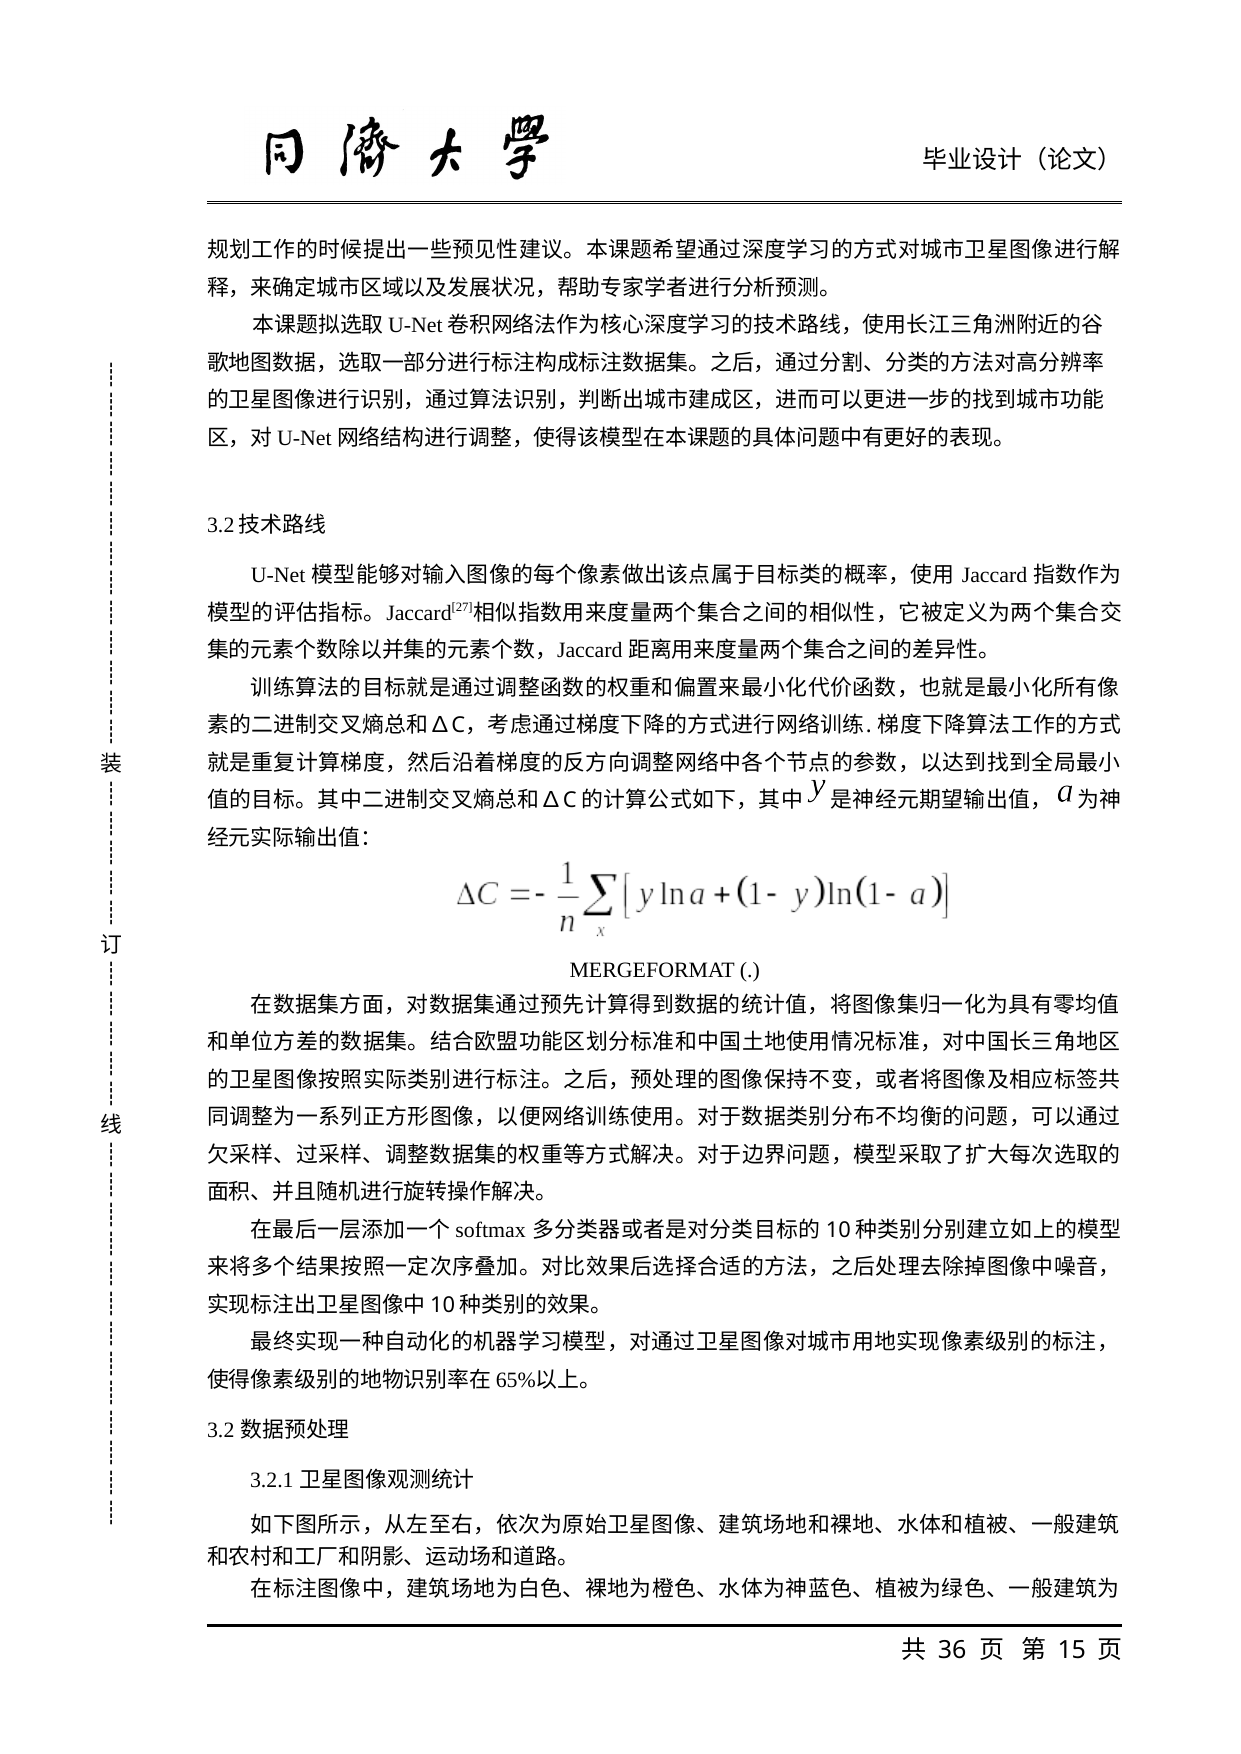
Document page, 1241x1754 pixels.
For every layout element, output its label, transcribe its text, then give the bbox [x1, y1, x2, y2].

text 如下图所示，从左至右，依次为原始卫星图像、建筑场地和裸地、水体和植被、一般建筑和农村和工厂和阴影、运动场和道路。 [207, 1507, 1122, 1571]
text 在最后一层添加一个softmax 多分类器或者是对分类目标的10种类别分别建立如上的模型来将多个结果按照一定次序叠加。对比效果后选择合适的方法，之后处理去除掉图像中噪音，实现标注出卫星图像中10种类别的效果。 [207, 1207, 1122, 1320]
text 训练算法的目标就是通过调整函数的权重和偏置来最小化代价函数，也就是最小化所有像素的二进制交叉熵总和∆C，考虑通过梯度下降的方式进行网络训练. 梯度下降算法工作的方式就是重复计算梯度，然后沿着梯度的反方向调整网络中各个节点的参数，以达到找到全局最小值的目标。其中二进制交叉熵总和∆C的计算公式如下，其中是神经元期望输出值，为神经元实际输出值： [207, 665, 1122, 853]
text 最终实现一种自动化的机器学习模型，对通过卫星图像对城市用地实现像素级别的标注，使得像素级别的地物识别率在65%以上。 [207, 1320, 1122, 1395]
text 本课题拟选取U-Net卷积网络法作为核心深度学习的技术路线，使用长江三角洲附近的谷歌地图数据，选取一部分进行标注构成标注数据集。之后，通过分割、分类的方法对高分辨率的卫星图像进行识别，通过算法识别，判断出城市建成区，进而可以更进一步的找到城市功能区，对U-Net 网络结构进行调整，使得该模型在本课题的具体问题中有更好的表现。 [207, 303, 1122, 453]
picture [244, 106, 567, 185]
text U-Net 模型能够对输入图像的每个像素做出该点属于目标类的概率，使用Jaccard 指数作为模型的评估指标。Jaccard[27]相似指数用来度量两个集合之间的相似性，它被定义为两个集合交集的元素个数除以并集的元素个数，Jaccard 距离用来度量两个集合之间的差异性。 [207, 553, 1122, 665]
subtitle 3.2技术路线 [207, 503, 1122, 540]
text 在标注图像中，建筑场地为白色、裸地为橙色、水体为神蓝色、植被为绿色、一般建筑为黄色、农村建筑为红色、工厂为浅蓝色、阴影为粉色、运动场为葡萄紫色、道路为灰色。 [207, 1571, 1122, 1602]
subtitle 3.2.1 卫星图像观测统计 [207, 1457, 1122, 1495]
subtitle 3.2 数据预处理 [207, 1407, 1122, 1445]
text 在数据集方面，对数据集通过预先计算得到数据的统计值，将图像集归一化为具有零均值和单位方差的数据集。结合欧盟功能区划分标准和中国土地使用情况标准，对中国长三角地区的卫星图像按照实际类别进行标注。之后，预处理的图像保持不变，或者将图像及相应标签共同调整为一系列正方形图像，以便网络训练使用。对于数据类别分布不均衡的问题，可以通过欠采样、过采样、调整数据集的权重等方式解决。对于边界问题，模型采取了扩大每次选取的面积、并且随机进行旋转操作解决。 [207, 982, 1122, 1207]
